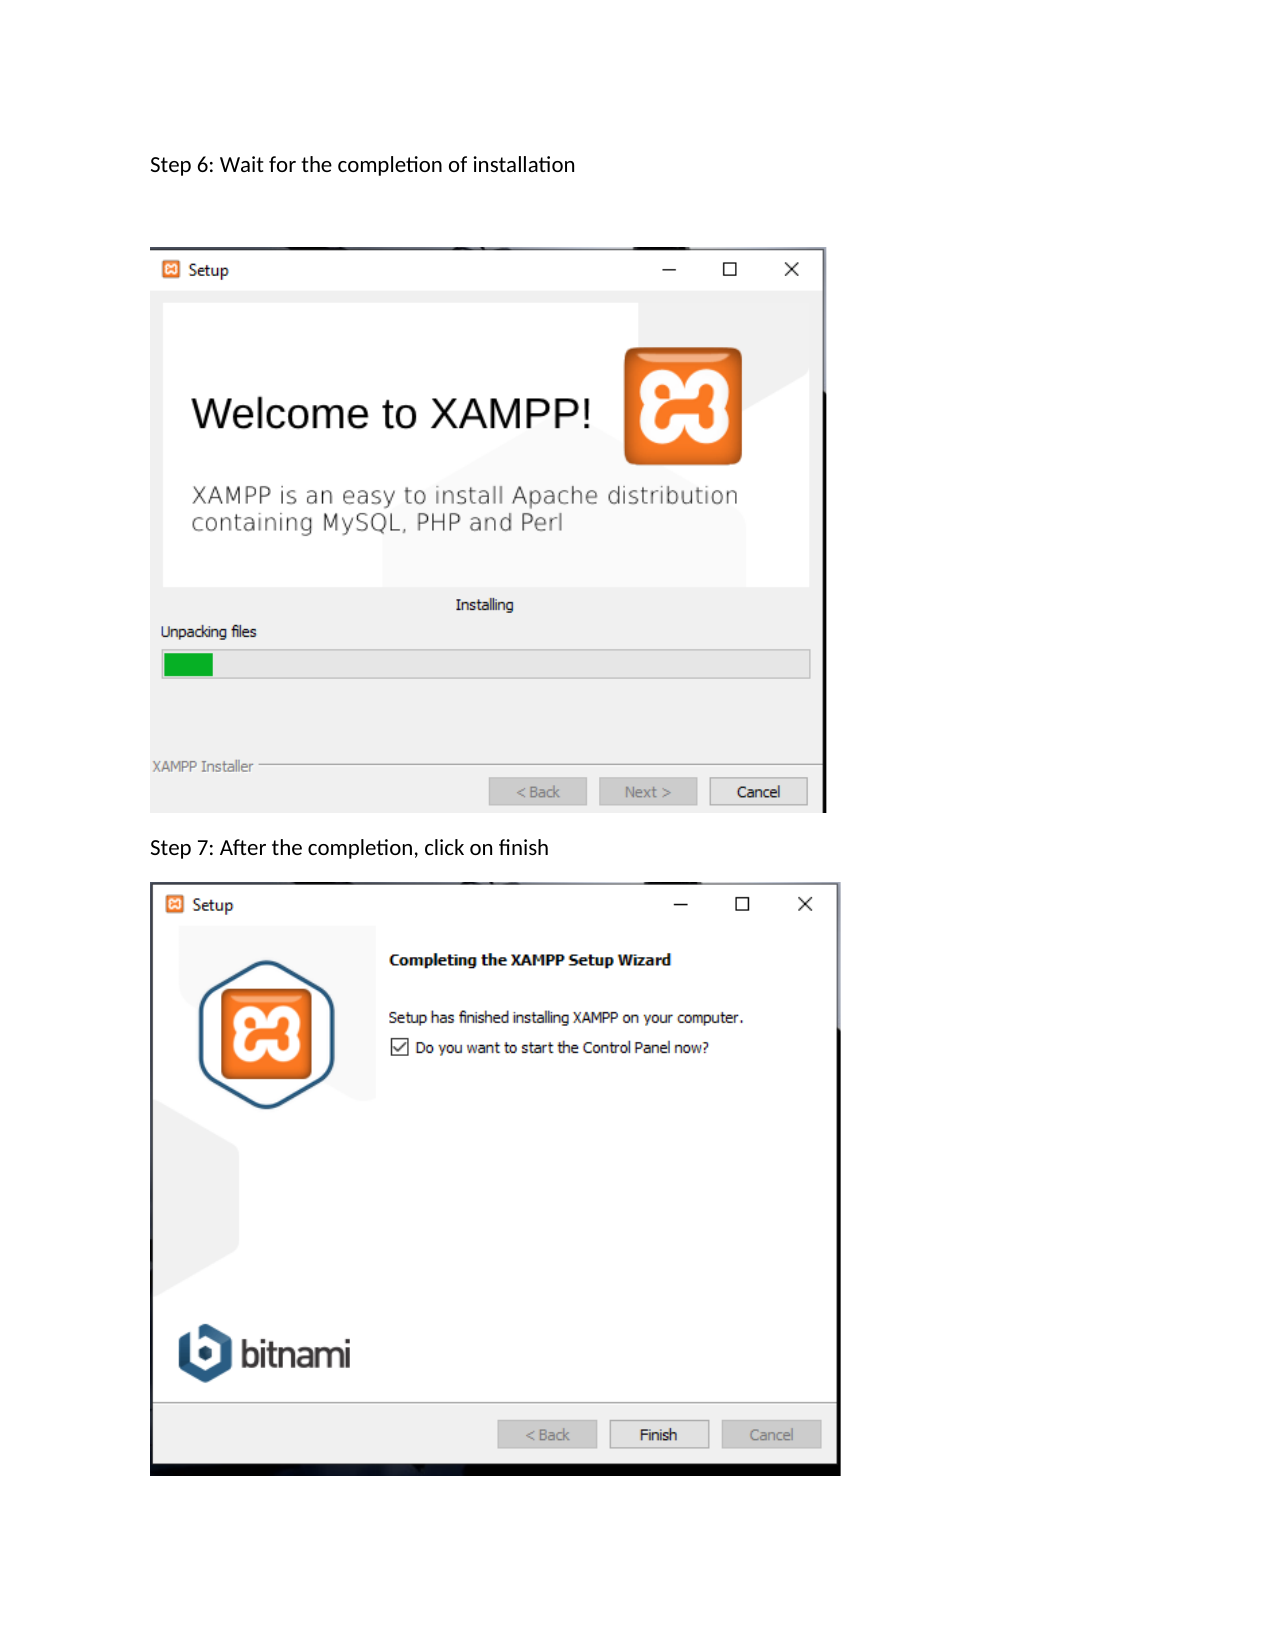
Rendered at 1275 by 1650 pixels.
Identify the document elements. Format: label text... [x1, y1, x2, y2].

text Step 7: After the completion, click on finish [150, 833, 1125, 861]
picture [150, 882, 841, 1476]
picture [150, 247, 827, 813]
text Step 6: Wait for the completion of installation [150, 150, 1125, 178]
